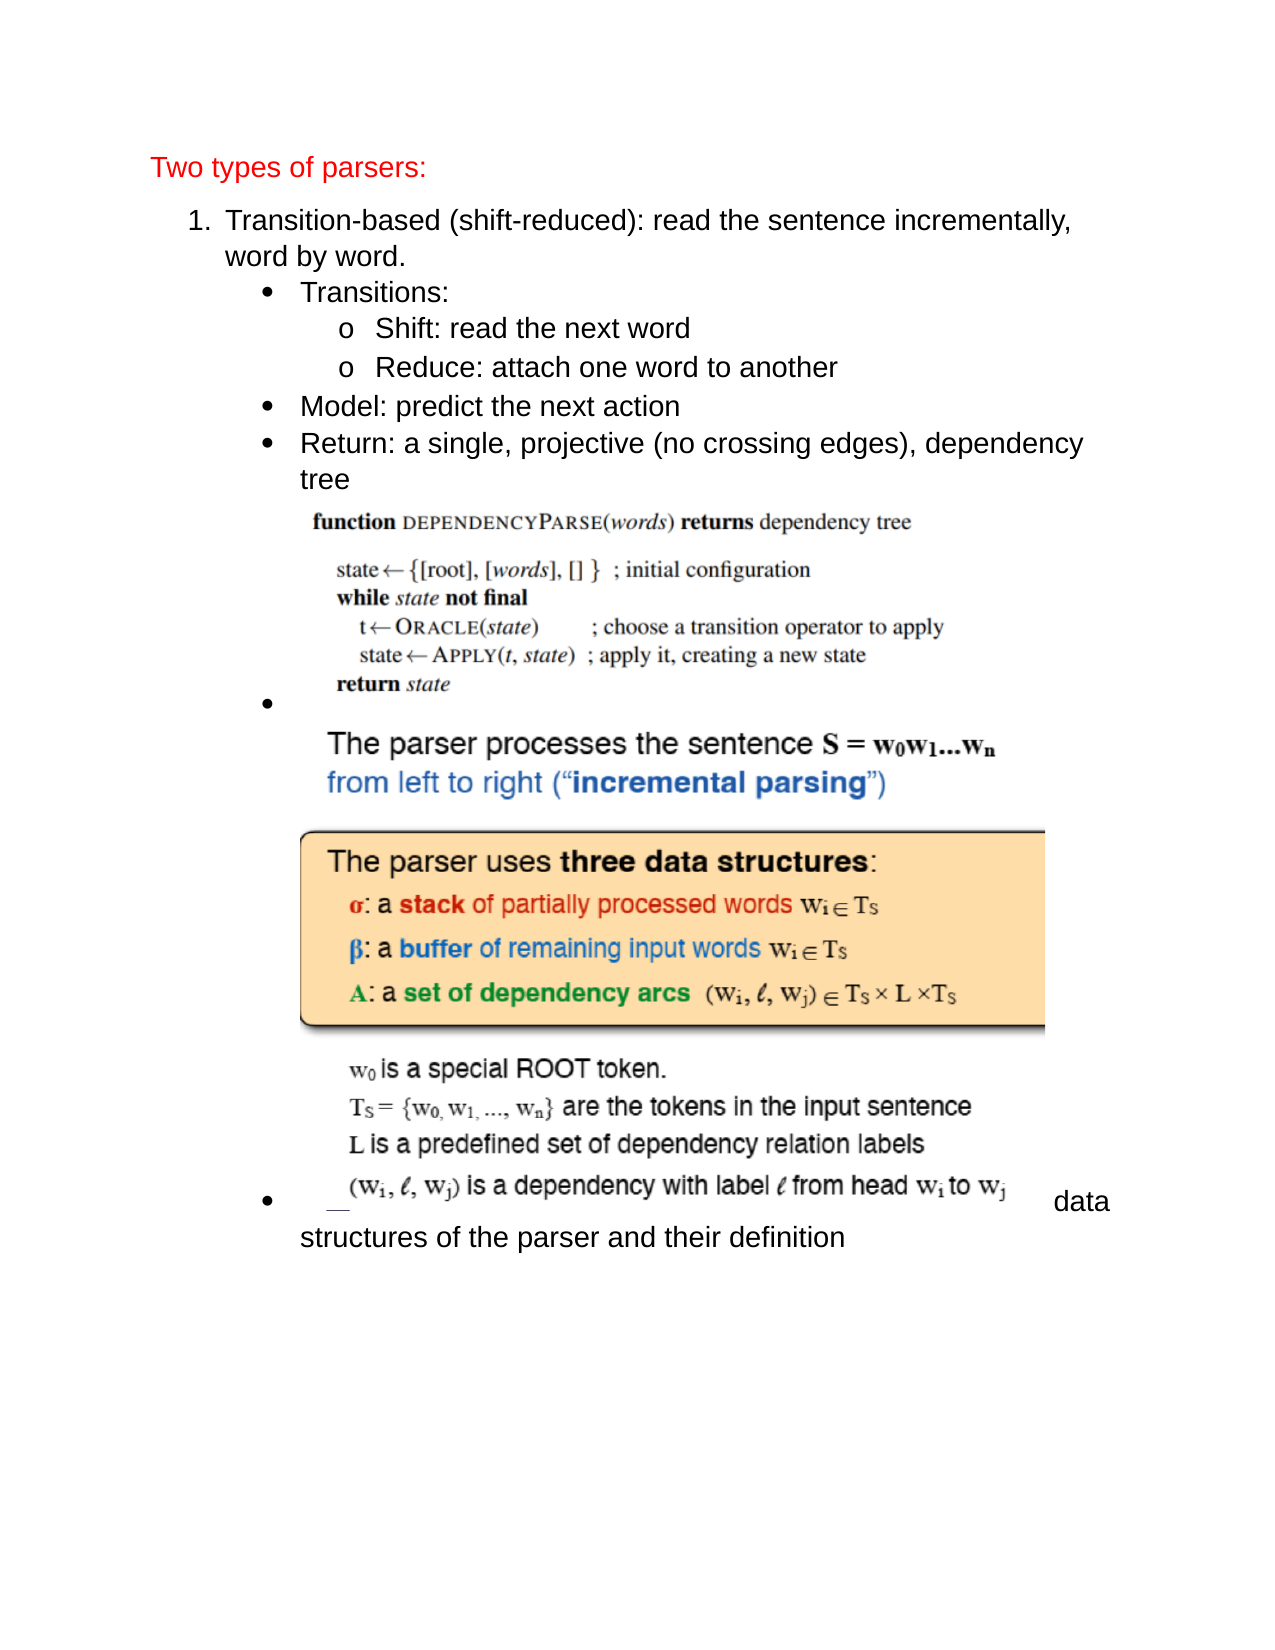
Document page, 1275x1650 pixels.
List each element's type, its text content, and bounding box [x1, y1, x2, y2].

list Transition-based (shift-reduced): read the sentence incrementally, word by word. [187, 203, 1125, 272]
list Reduce: attach one word to another [337, 350, 1125, 387]
text Two types of parsers: [150, 150, 1125, 183]
list Model: predict the next action [262, 389, 1125, 423]
list Transitions: [262, 275, 1125, 309]
picture [300, 498, 961, 715]
list Shift: read the next word [337, 311, 1125, 348]
list Return: a single, projective (no crossing edges), dependency tree [262, 426, 1125, 496]
picture [300, 723, 1046, 1211]
